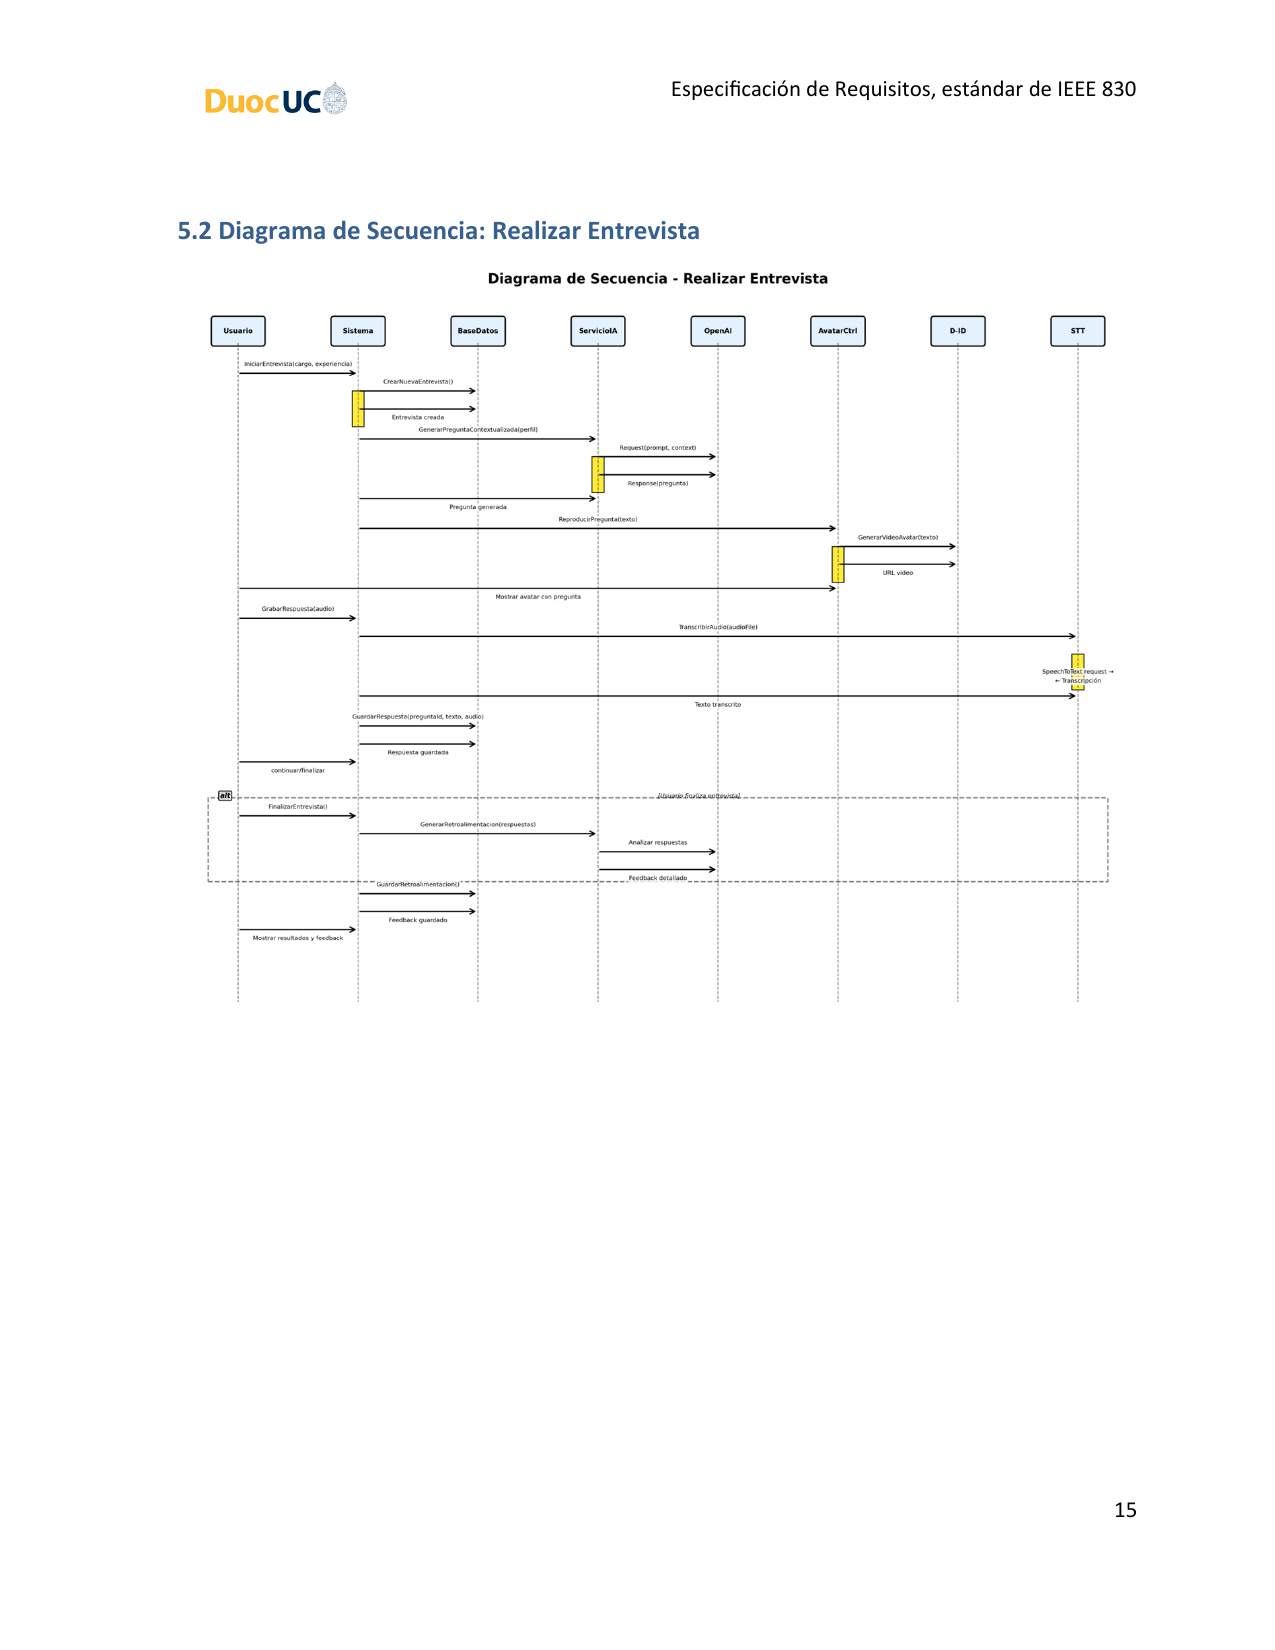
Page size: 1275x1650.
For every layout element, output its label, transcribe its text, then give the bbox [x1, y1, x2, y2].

picture [177, 263, 1137, 1013]
picture [198, 78, 352, 117]
subtitle 5.2 Diagrama de Secuencia: Realizar Entrevista [177, 213, 1137, 246]
